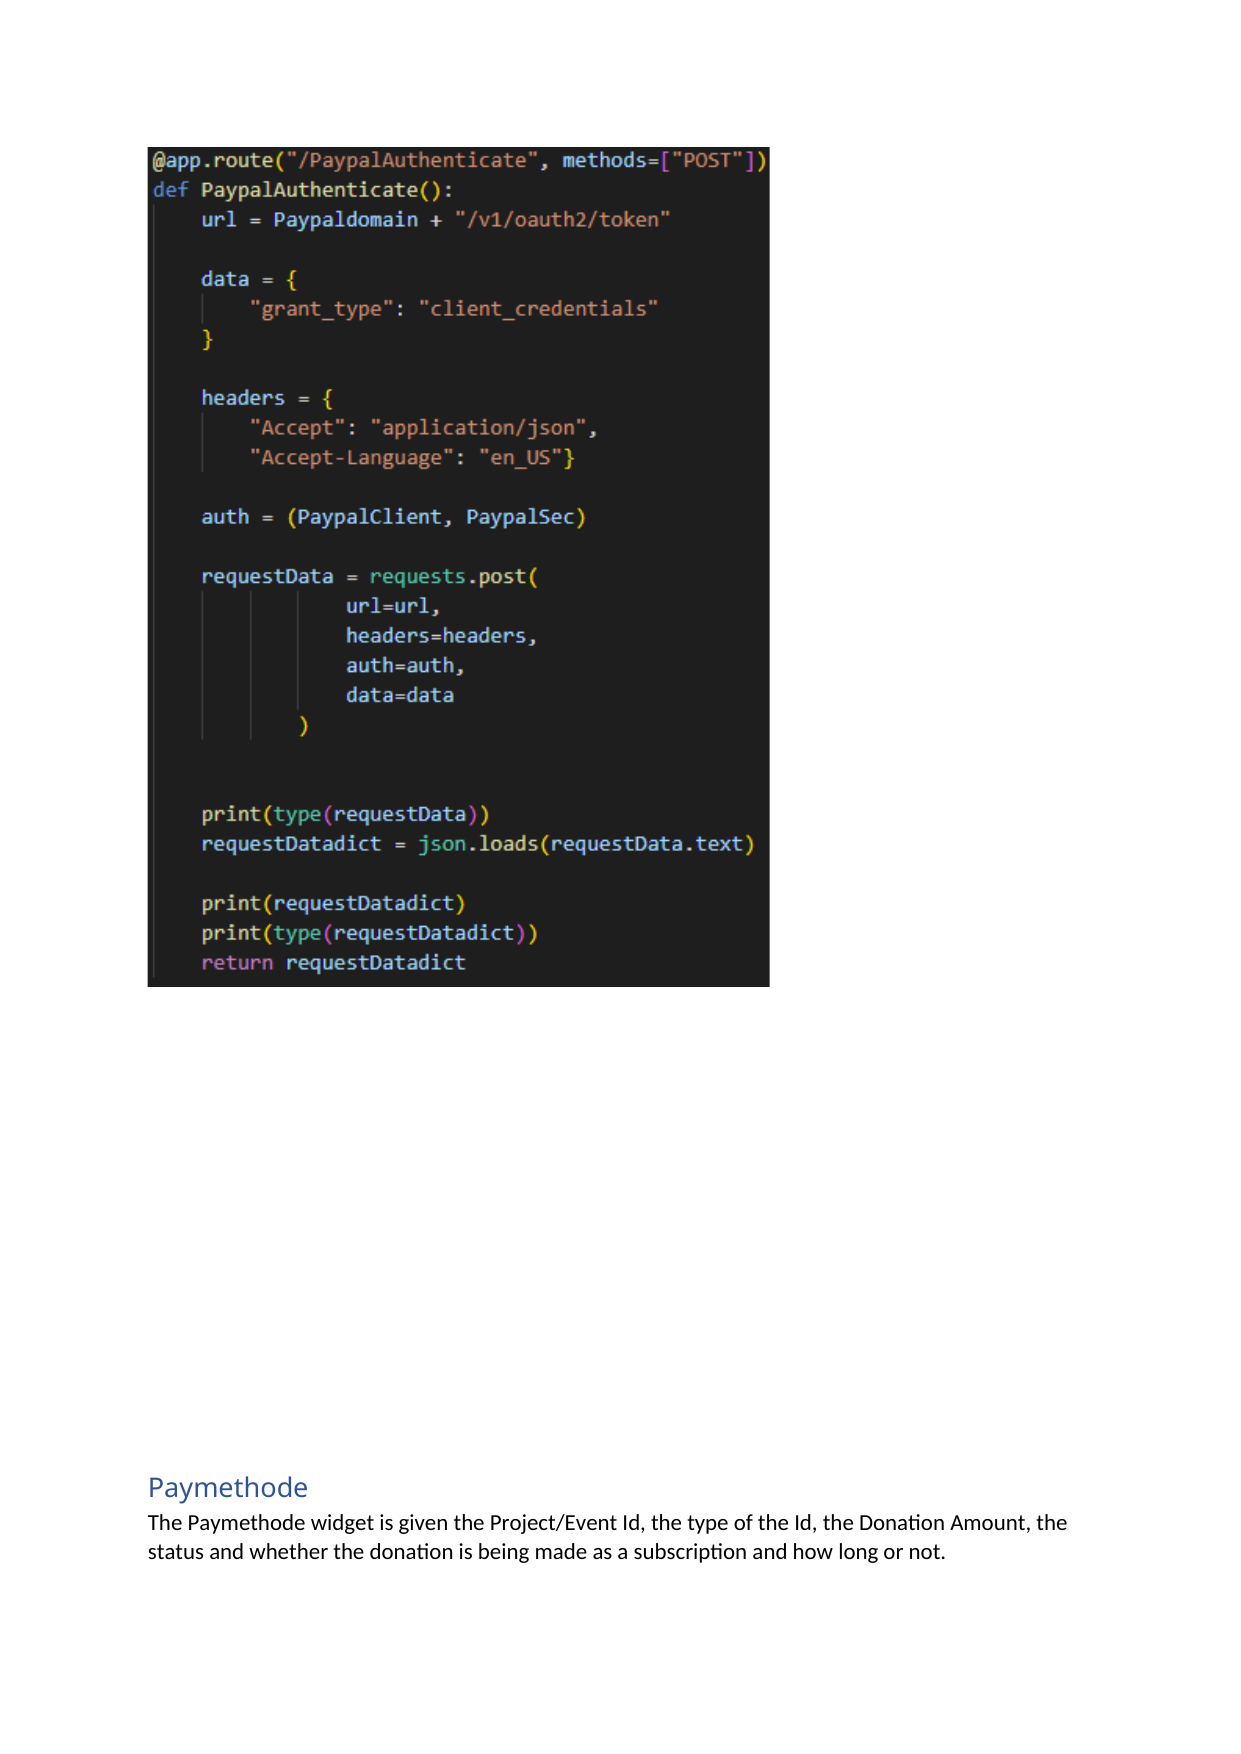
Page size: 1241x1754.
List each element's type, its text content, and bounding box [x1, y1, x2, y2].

picture [147, 147, 770, 987]
subtitle Paymethode [148, 1469, 1093, 1506]
text The Paymethode widget is given the Project/Event Id, the type of the Id, the Donation Amount, the status and whether the donation is being made as a subscription and how long or not. [148, 1508, 1093, 1565]
